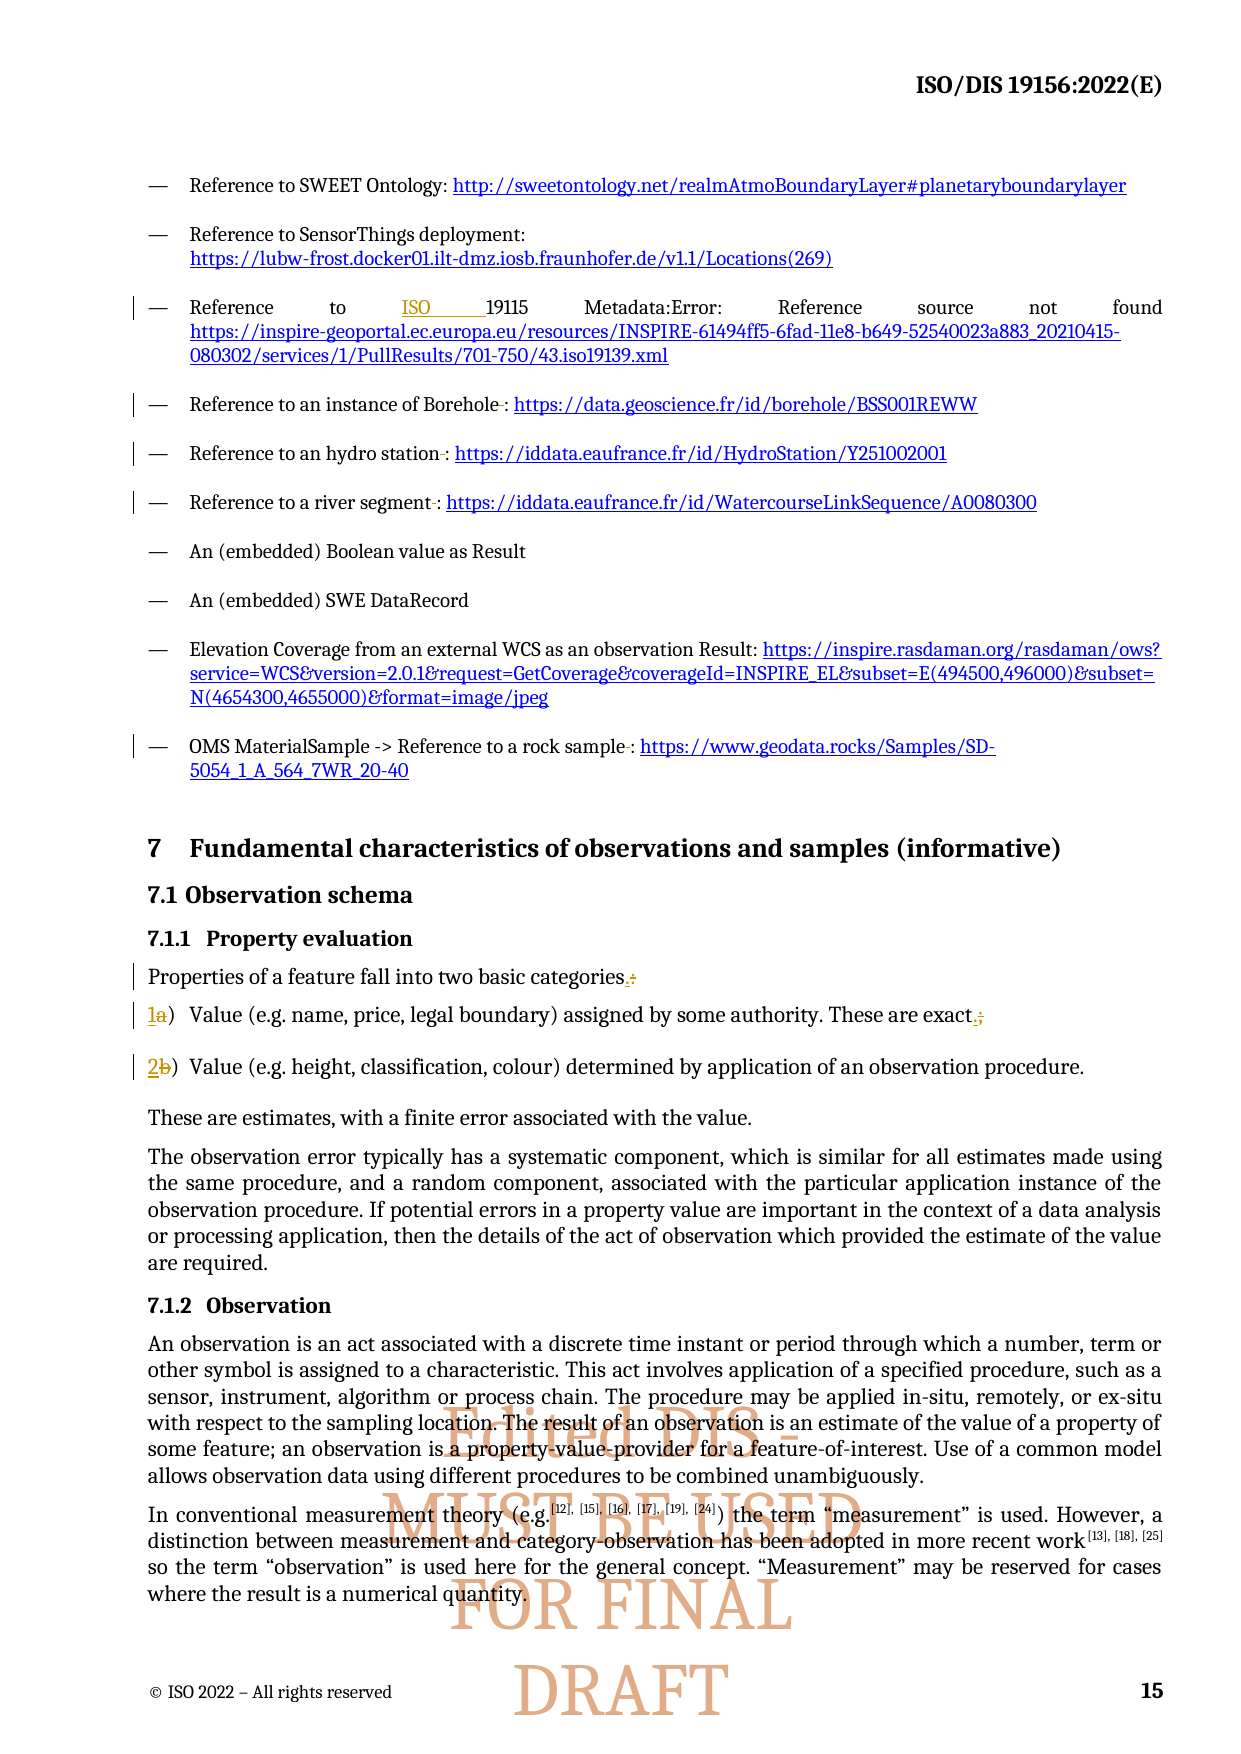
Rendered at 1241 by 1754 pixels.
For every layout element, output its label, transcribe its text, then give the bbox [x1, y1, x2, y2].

text In conventional measurement theory (e.g.[12], [15], [16], [17], [19], [24]) the term “measurement” is used. However, a distinction between measurement and category-observation has been adopted in more recent work[13], [18], [25] so the term “observation” is used here for the general concept. “Measurement” may be reserved for cases where the result is a numerical quantity. [148, 1501, 1163, 1607]
subtitle Observation [148, 1294, 1163, 1318]
list — An (embedded) SWE DataRecord [148, 588, 1163, 612]
list — Reference to SensorThings deployment: https://lubw-frost.docker01.ilt-dmz.iosb.fraunhofer.de/v1.1/Locations(269) [148, 223, 1163, 271]
text These are estimates, with a finite error associated with the value. [148, 1105, 1163, 1131]
subtitle Property evaluation [148, 927, 1163, 951]
list — Reference to a river segment: https://iddata.eaufrance.fr/id/WatercourseLinkSequence/A0080300 [148, 491, 1163, 514]
list — Reference to SWEET Ontology: http://sweetontology.net/realmAtmoBoundaryLayer#planetaryboundarylayer [148, 174, 1163, 198]
list — Reference to an instance of Borehole: https://data.geoscience.fr/id/borehole/BSS001REWW [148, 393, 1163, 417]
list ) Value (e.g. height, classification, colour) determined by application of an observation procedure. [148, 1054, 1163, 1080]
text The observation error typically has a systematic component, which is similar for all estimates made using the same procedure, and a random component, associated with the particular application instance of the observation procedure. If potential errors in a property value are important in the context of a data analysis or processing application, then the details of the act of observation which provided the estimate of the value are required. [148, 1144, 1163, 1276]
text Properties of a feature fall into two basic categories [148, 963, 1163, 990]
list — Reference to an hydro station: https://iddata.eaufrance.fr/id/HydroStation/Y251002001 [148, 442, 1163, 466]
list — Elevation Coverage from an external WCS as an observation Result: https://inspire.rasdaman.org/rasdaman/ows?service=WCS&version=2.0.1&request=GetCoverage&coverageId=INSPIRE_EL&subset=E(494500,496000)&subset=N(4654300,4655000)&format=image/jpeg [148, 637, 1163, 709]
list ) Value (e.g. name, price, legal boundary) assigned by some authority. These are exact [148, 1002, 1163, 1029]
list — An (embedded) Boolean value as Result [148, 539, 1163, 563]
list — Reference to 19115 Metadata: https://inspire-geoportal.ec.europa.eu/resources/INSPIRE-61494ff5-6fad-11e8-b649-52540023a883_20210415-080302/services/1/PullResults/701-750/43.iso19139.xml [148, 296, 1163, 368]
list — OMS MaterialSample -> Reference to a rock sample: https://www.geodata.rocks/Samples/SD-5054_1_A_564_7WR_20-40 [148, 734, 1163, 782]
subtitle Observation schema [148, 882, 1163, 908]
text An observation is an act associated with a discrete time instant or period through which a number, term or other symbol is assigned to a characteristic. This act involves application of a specified procedure, such as a sensor, instrument, algorithm or process chain. The procedure may be applied in-situ, remotely, or ex-situ with respect to the sampling location. The result of an observation is an estimate of the value of a property of some feature; an observation is a property-value-provider for a feature-of-interest. Use of a common model allows observation data using different procedures to be combined unambiguously. [148, 1331, 1163, 1489]
subtitle Fundamental characteristics of observations and samples (informative) [148, 835, 1163, 863]
